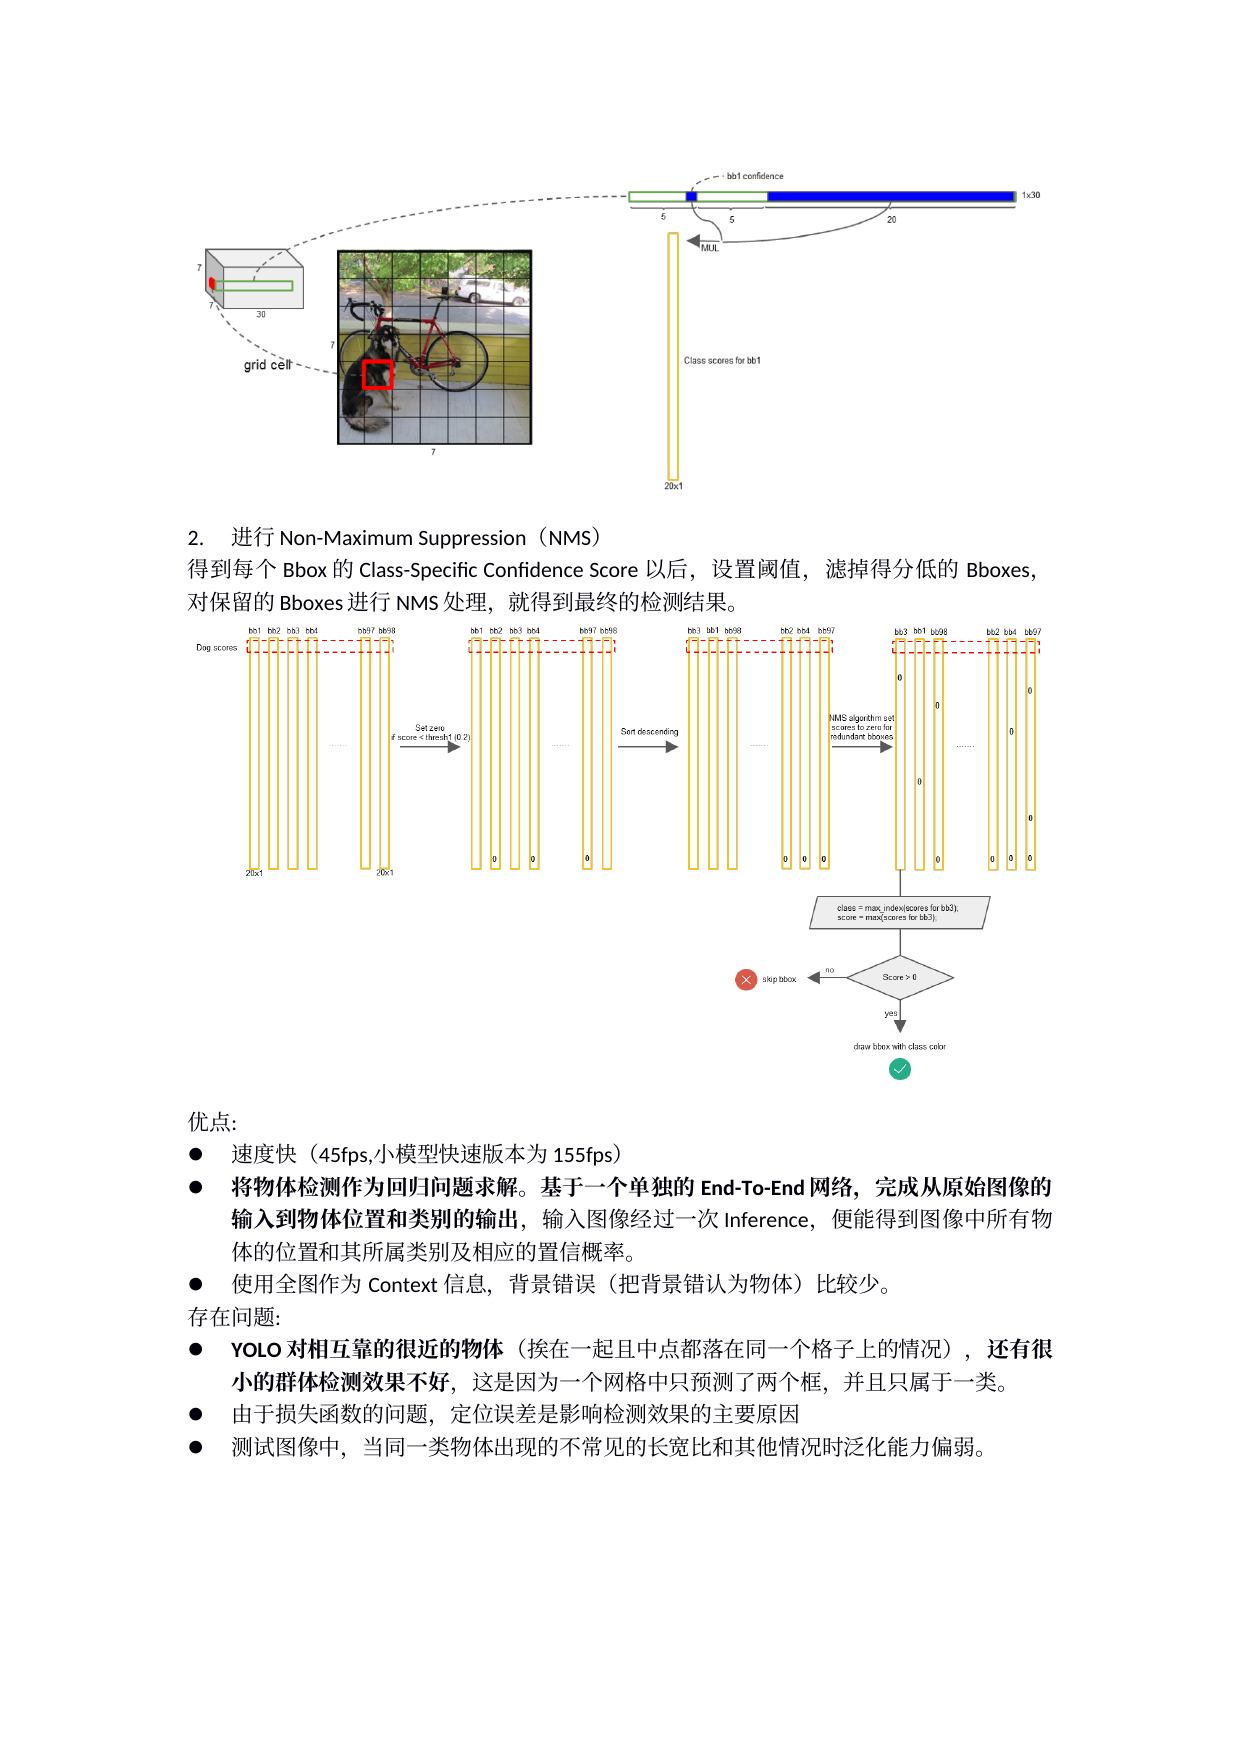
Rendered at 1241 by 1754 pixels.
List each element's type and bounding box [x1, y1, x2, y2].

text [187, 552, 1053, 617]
picture [187, 617, 1053, 1080]
picture [187, 162, 1053, 496]
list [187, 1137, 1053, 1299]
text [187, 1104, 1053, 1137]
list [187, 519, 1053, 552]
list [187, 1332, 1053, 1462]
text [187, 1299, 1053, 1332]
